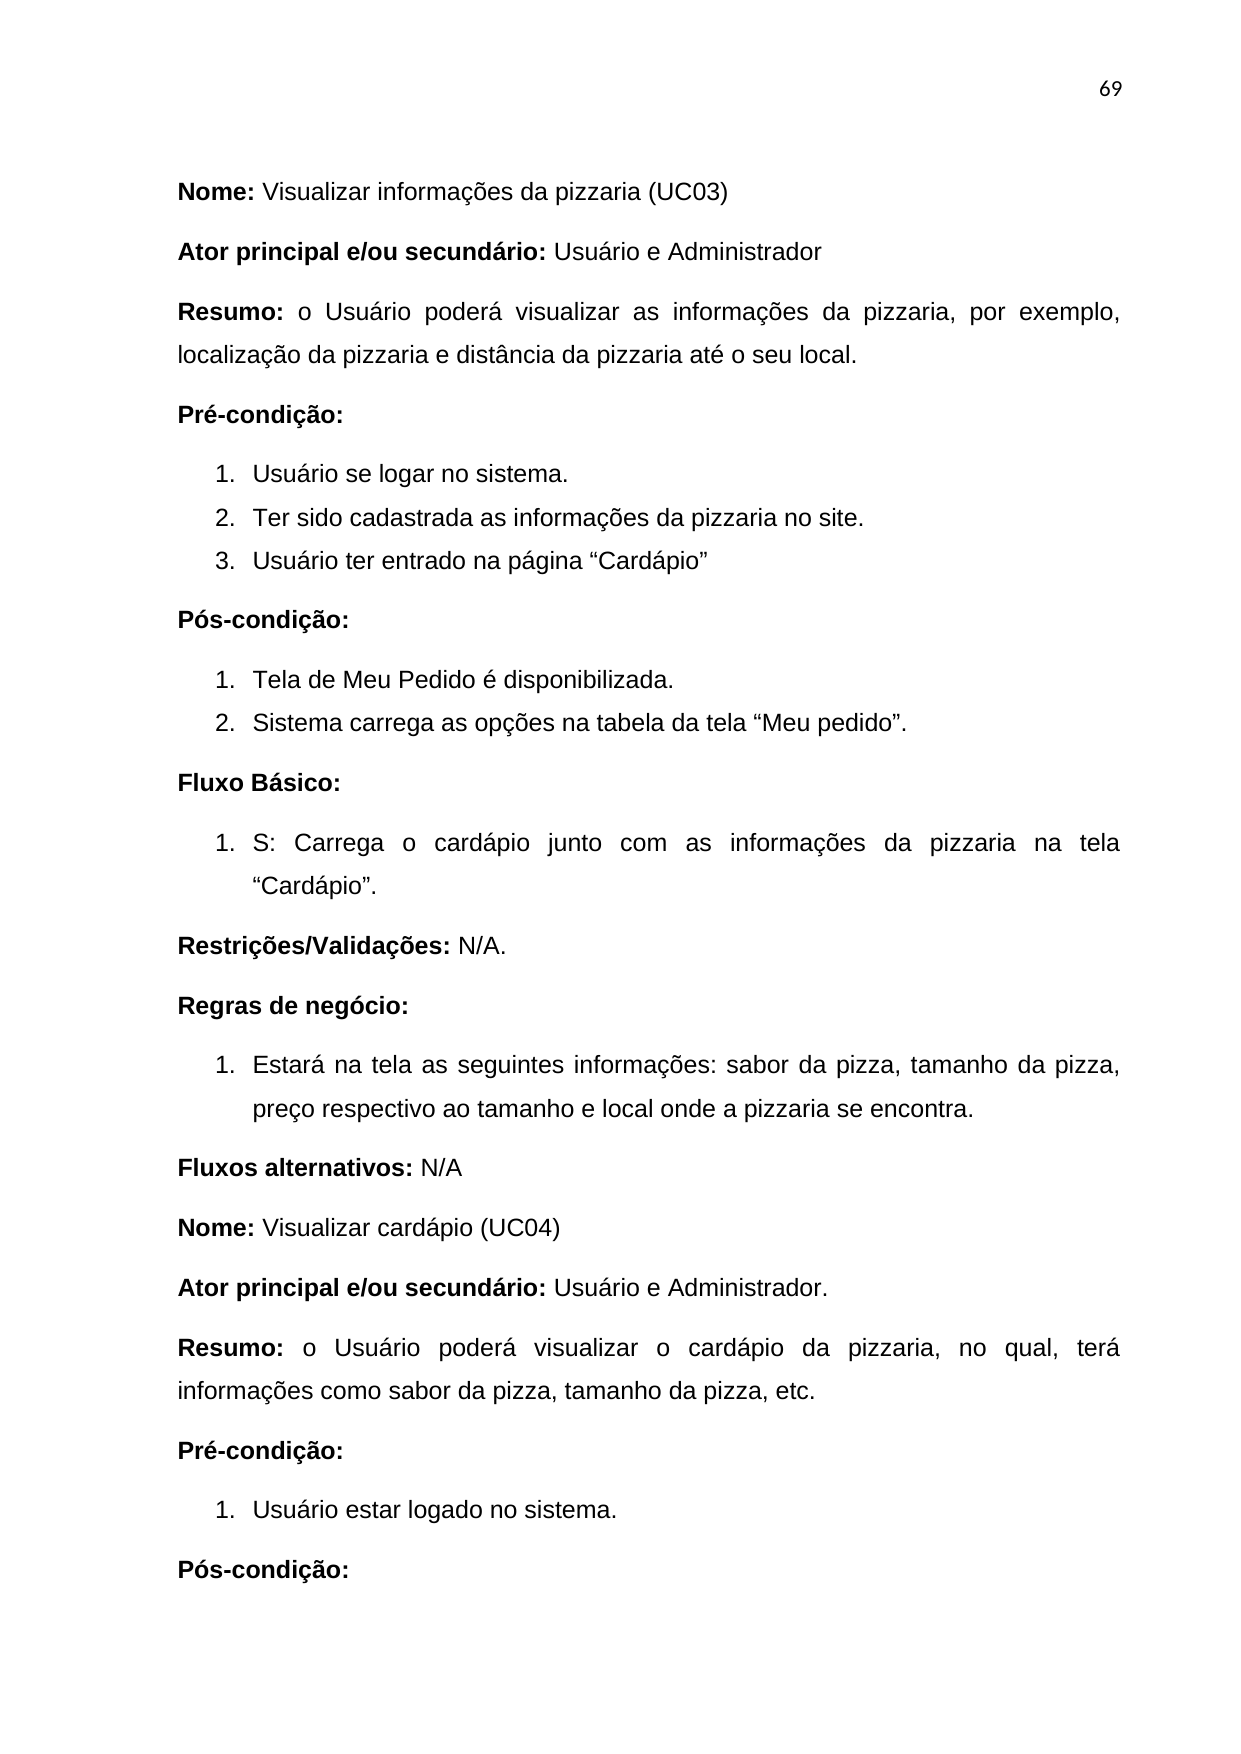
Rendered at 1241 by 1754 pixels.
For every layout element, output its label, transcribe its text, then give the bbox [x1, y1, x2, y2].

list Usuário ter entrado na página “Cardápio” [215, 546, 1122, 574]
text Resumo: o Usuário poderá visualizar o cardápio da pizzaria, no qual, terá informações como sabor da pizza, tamanho da pizza, etc. [177, 1333, 1122, 1405]
list Tela de Meu Pedido é disponibilizada. [215, 665, 1122, 694]
list S: Carrega o cardápio junto com as informações da pizzaria na tela “Cardápio”. [215, 828, 1122, 900]
text Pré-condição: [177, 400, 1122, 428]
text Nome: Visualizar cardápio (UC04) [177, 1213, 1122, 1242]
text Nome: Visualizar informações da pizzaria (UC03) [177, 177, 1122, 206]
text Ator principal e/ou secundário: Usuário e Administrador. [177, 1273, 1122, 1302]
list Usuário estar logado no sistema. [215, 1496, 1122, 1524]
text Fluxos alternativos: N/A [177, 1153, 1122, 1182]
list Estará na tela as seguintes informações: sabor da pizza, tamanho da pizza, preço respectivo ao tamanho e local onde a pizzaria se encontra. [215, 1051, 1122, 1122]
text Regras de negócio: [177, 991, 1122, 1019]
text Restrições/Validações: N/A. [177, 931, 1122, 960]
text Pós-condição: [177, 606, 1122, 634]
text Pós-condição: [177, 1555, 1122, 1584]
text Resumo: o Usuário poderá visualizar as informações da pizzaria, por exemplo, localização da pizzaria e distância da pizzaria até o seu local. [177, 297, 1122, 369]
text Ator principal e/ou secundário: Usuário e Administrador [177, 237, 1122, 266]
text Pré-condição: [177, 1436, 1122, 1464]
list Ter sido cadastrada as informações da pizzaria no site. [215, 503, 1122, 531]
list Usuário se logar no sistema. [215, 459, 1122, 488]
list Sistema carrega as opções na tabela da tela “Meu pedido”. [215, 708, 1122, 737]
text Fluxo Básico: [177, 768, 1122, 797]
